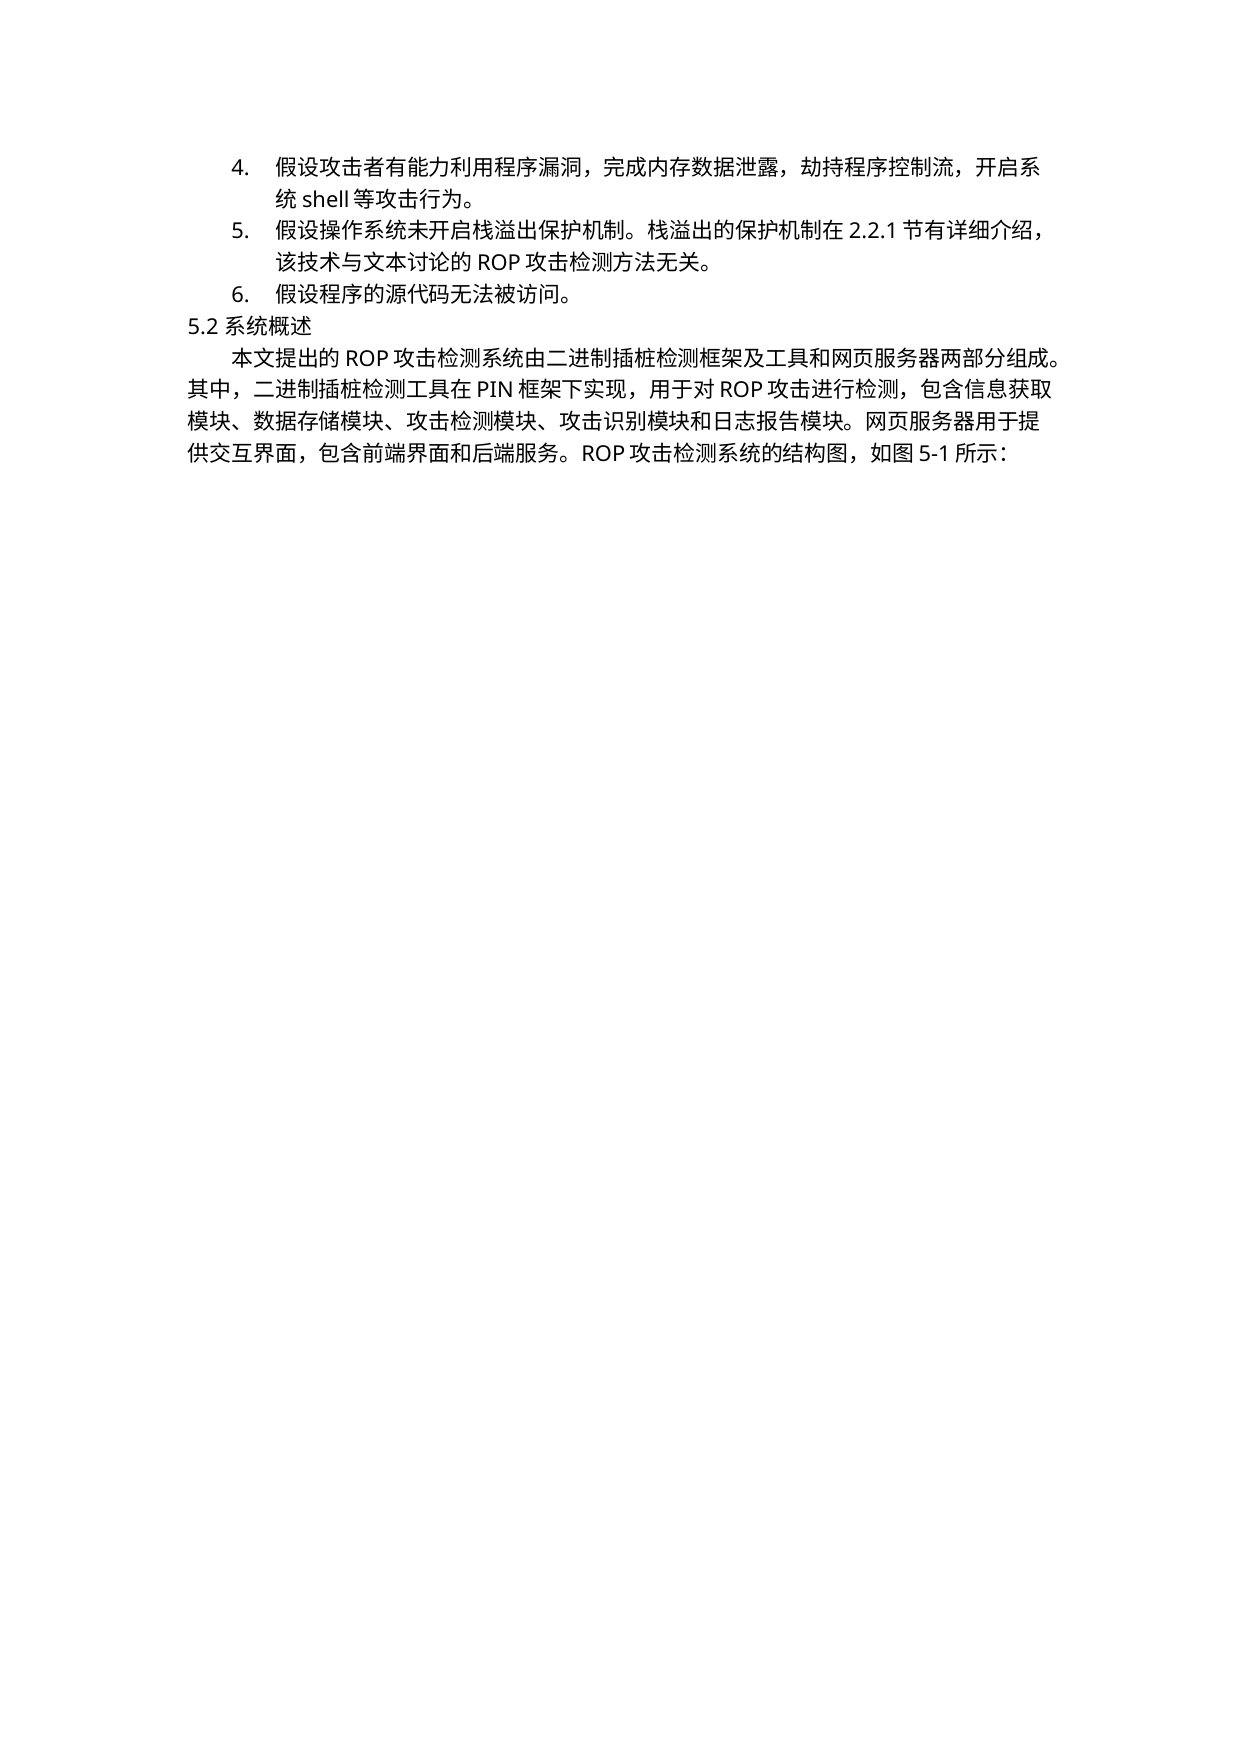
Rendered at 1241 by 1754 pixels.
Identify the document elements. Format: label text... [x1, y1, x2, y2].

list 假设程序的源代码无法被访问。 [231, 277, 1053, 309]
list 假设操作系统未开启栈溢出保护机制。栈溢出的保护机制在2.2.1节有详细介绍，该技术与文本讨论的ROP攻击检测方法无关。 [231, 213, 1053, 277]
list 5.2 系统概述 [187, 309, 1053, 341]
list 本文提出的ROP攻击检测系统由二进制插桩检测框架及工具和网页服务器两部分组成。其中，二进制插桩检测工具在PIN框架下实现，用于对ROP攻击进行检测，包含信息获取模块、数据存储模块、攻击检测模块、攻击识别模块和日志报告模块。网页服务器用于提供交互界面，包含前端界面和后端服务。ROP攻击检测系统的结构图，如图5-1所示： [187, 341, 1053, 468]
list 假设攻击者有能力利用程序漏洞，完成内存数据泄露，劫持程序控制流，开启系统shell等攻击行为。 [231, 150, 1053, 213]
